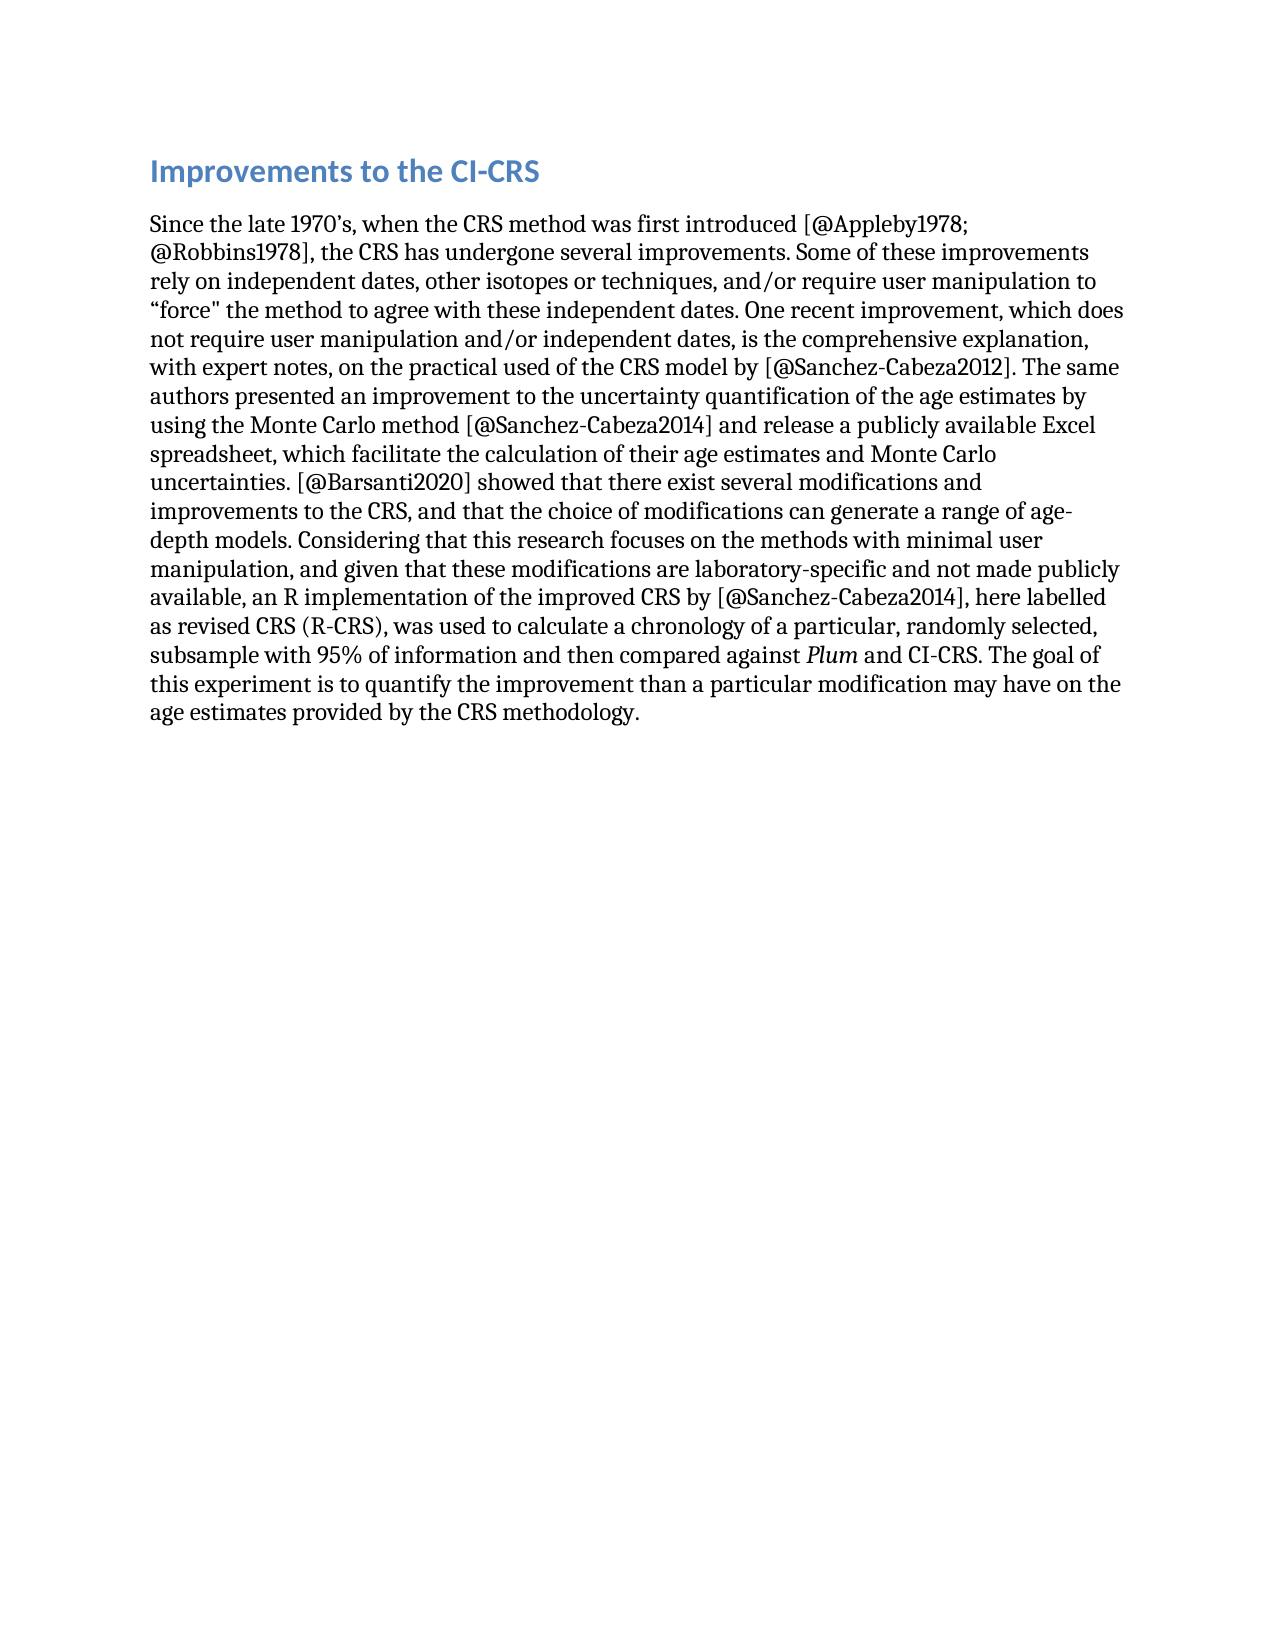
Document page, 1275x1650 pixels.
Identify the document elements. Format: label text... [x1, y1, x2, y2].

text Since the late 1970’s, when the CRS method was first introduced [@Appleby1978; @Robbins1978], the CRS has undergone several improvements. Some of these improvements rely on independent dates, other isotopes or techniques, and/or require user manipulation to “force" the method to agree with these independent dates. One recent improvement, which does not require user manipulation and/or independent dates, is the comprehensive explanation, with expert notes, on the practical used of the CRS model by [@Sanchez-Cabeza2012]. The same authors presented an improvement to the uncertainty quantification of the age estimates by using the Monte Carlo method [@Sanchez-Cabeza2014] and release a publicly available Excel spreadsheet, which facilitate the calculation of their age estimates and Monte Carlo uncertainties. [@Barsanti2020] showed that there exist several modifications and improvements to the CRS, and that the choice of modifications can generate a range of age-depth models. Considering that this research focuses on the methods with minimal user manipulation, and given that these modifications are laboratory-specific and not made publicly available, an R implementation of the improved CRS by [@Sanchez-Cabeza2014], here labelled as revised CRS (R-CRS), was used to calculate a chronology of a particular, randomly selected, subsample with 95% of information and then compared against Plum and CI-CRS. The goal of this experiment is to quantify the improvement than a particular modification may have on the age estimates provided by the CRS methodology. [150, 209, 1125, 727]
subtitle Improvements to the CI-CRS [150, 150, 1125, 191]
